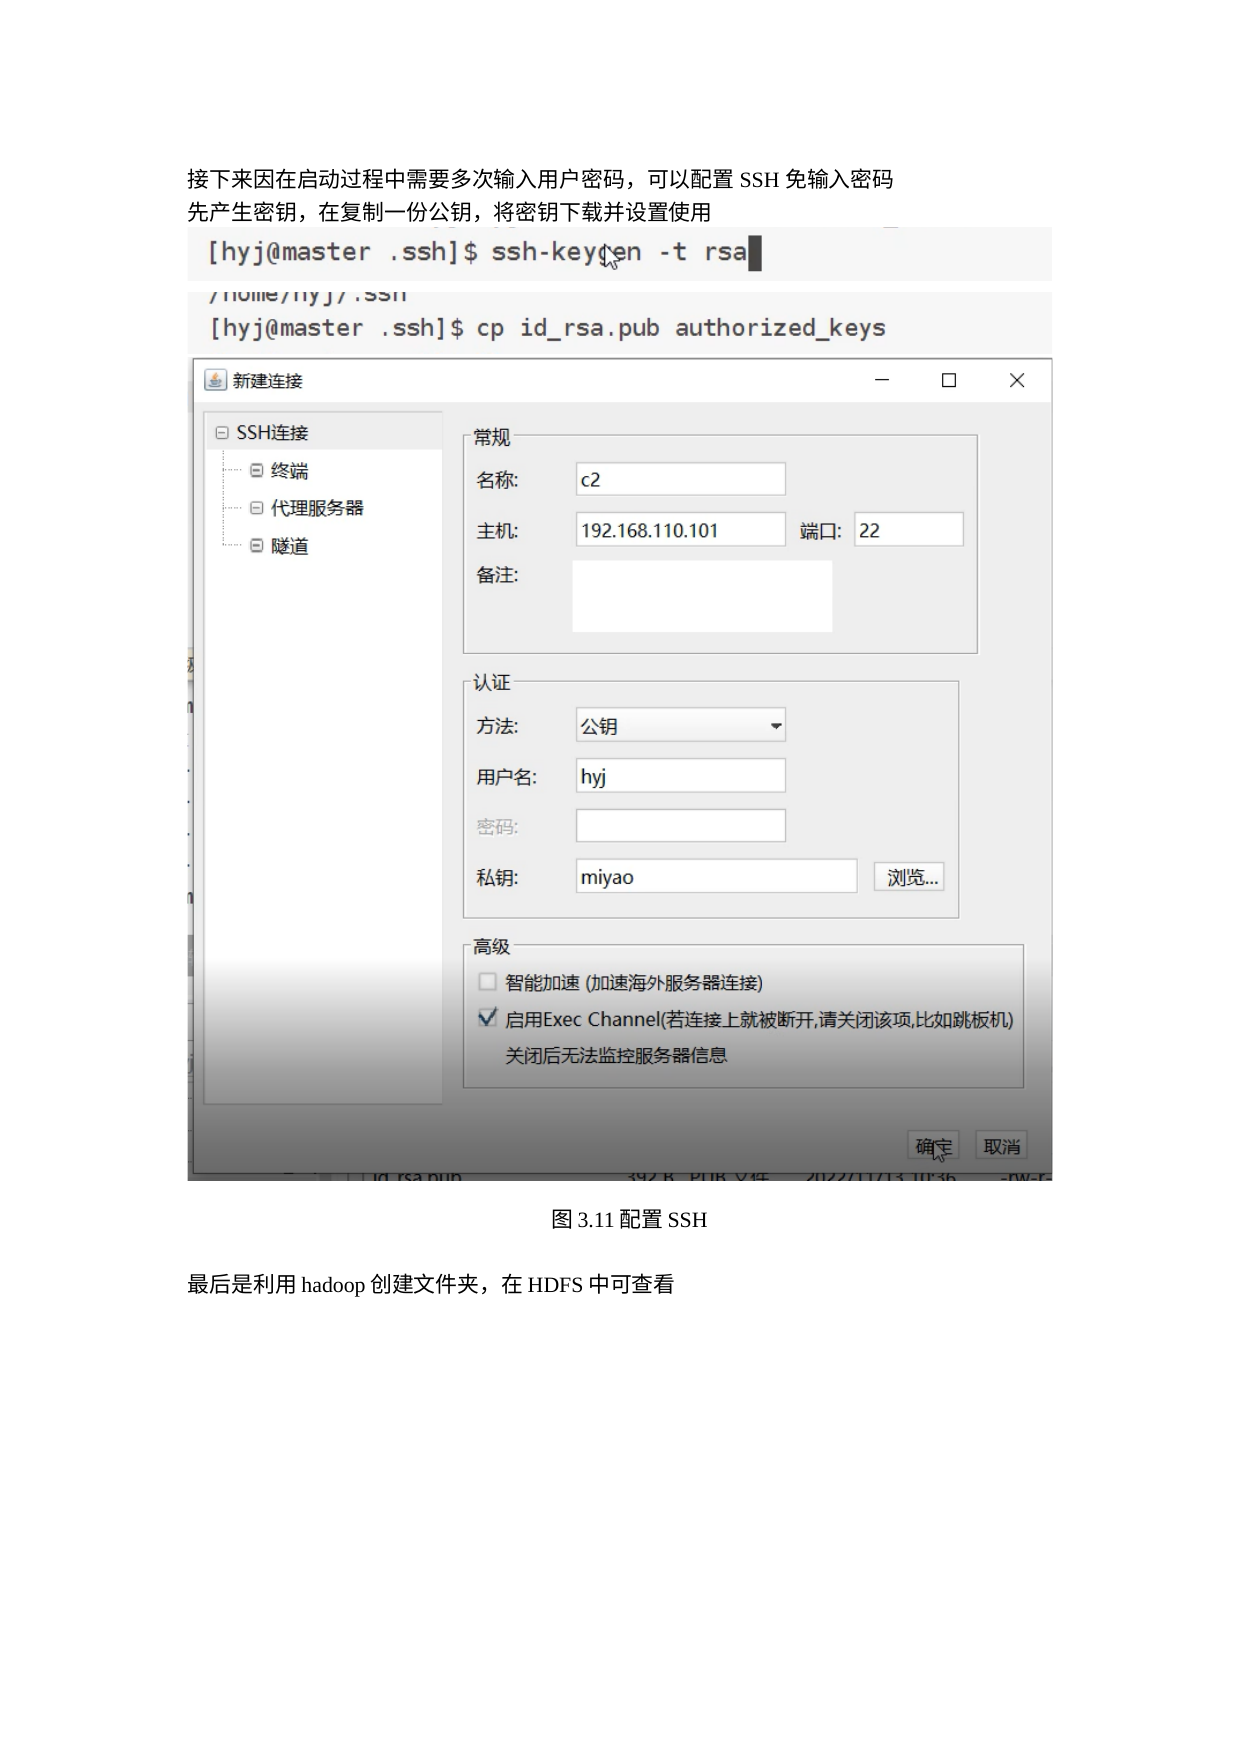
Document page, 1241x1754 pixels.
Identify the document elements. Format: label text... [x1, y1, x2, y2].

picture [187, 292, 1053, 354]
list 先产生密钥，在复制一份公钥，将密钥下载并设置使用 [187, 194, 1053, 227]
picture [187, 227, 1052, 281]
list 接下来因在启动过程中需要多次输入用户密码，可以配置 SSH 免输入密码 [187, 162, 1053, 194]
list 最后是利用hadoop创建文件夹，在HDFS中可查看 [187, 1267, 1053, 1299]
picture [187, 357, 1053, 1181]
